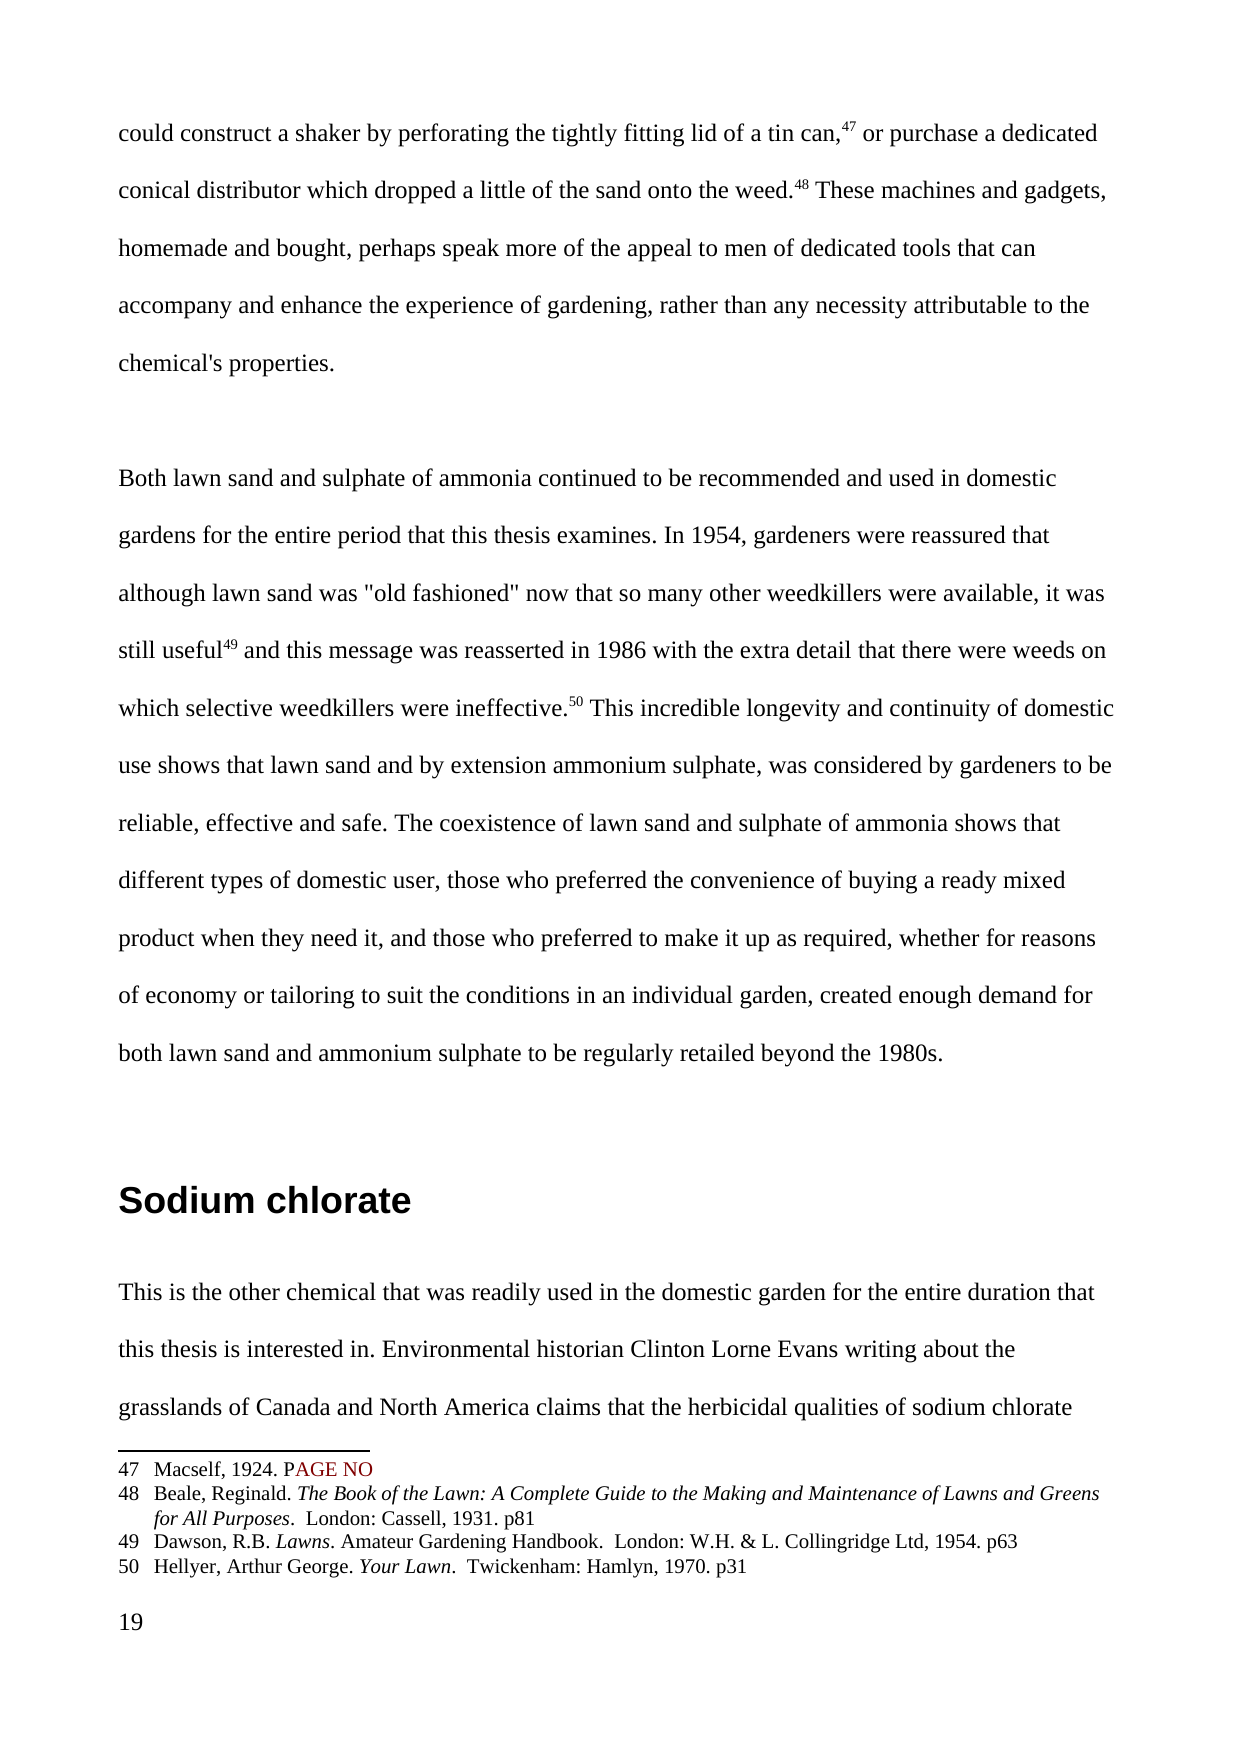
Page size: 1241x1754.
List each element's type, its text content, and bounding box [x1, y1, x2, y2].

subtitle Sodium chlorate [118, 1178, 1122, 1221]
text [118, 1277, 1122, 1421]
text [118, 118, 1122, 377]
text Both lawn sand and sulphate of ammonia continued to be recommended and used in domestic gardens for the entire period that this thesis examines. In 1954, gardeners were reassured that although lawn sand was "old fashioned" now that so many other weedkillers were available, it was still useful and this message was reasserted in 1986 with the extra detail that there were weeds on which selective weedkillers were ineffective. This incredible longevity and continuity of domestic use shows that lawn sand and by extension ammonium sulphate, was considered by gardeners to be reliable, effective and safe. The coexistence of lawn sand and sulphate of ammonia shows that different types of domestic user, those who preferred the convenience of buying a ready mixed product when they need it, and those who preferred to make it up as required, whether for reasons of economy or tailoring to suit the conditions in an individual garden, created enough demand for both lawn sand and ammonium sulphate to be regularly retailed beyond the 1980s. [118, 463, 1122, 1067]
